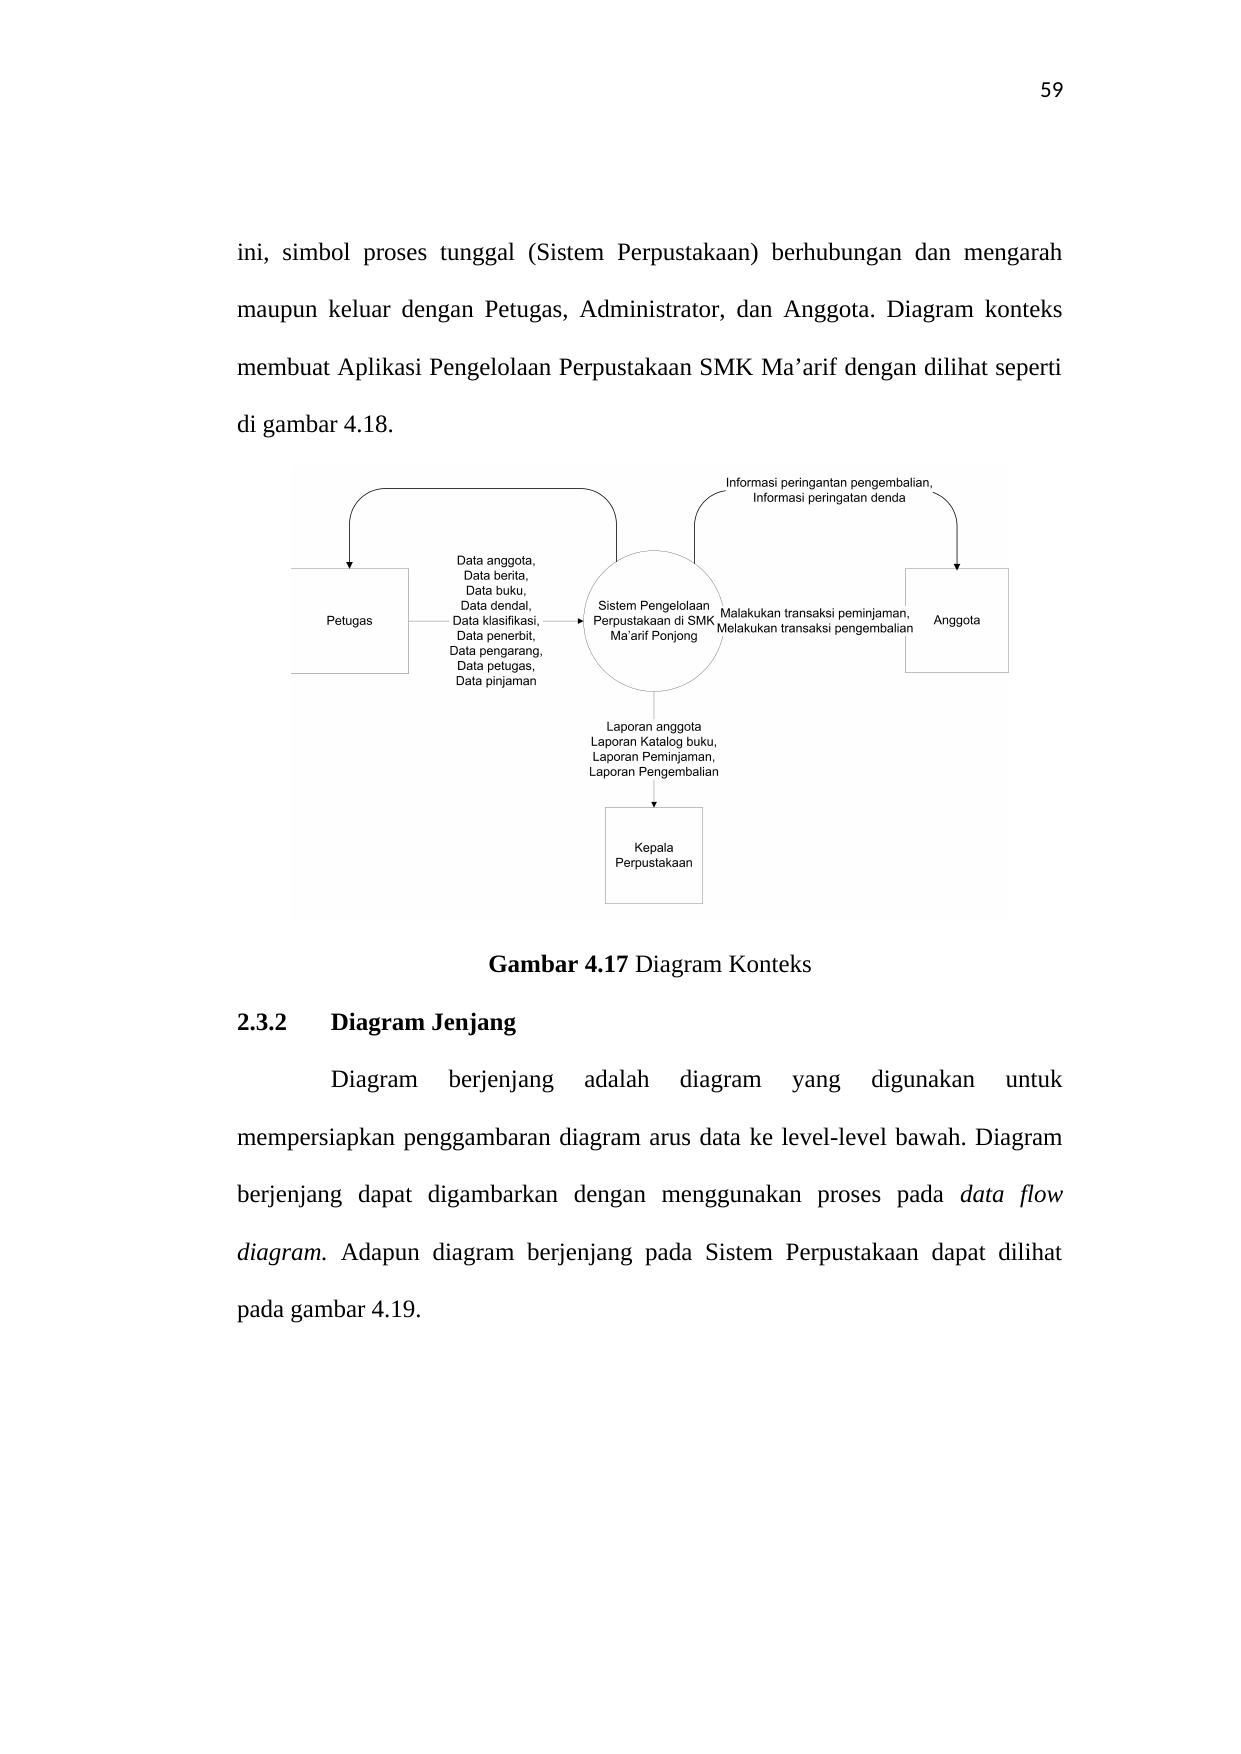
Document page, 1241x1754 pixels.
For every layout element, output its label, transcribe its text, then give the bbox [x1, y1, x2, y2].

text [237, 237, 1063, 438]
picture [291, 466, 1009, 922]
text 2.3.2 Diagram Jenjang [237, 1007, 1063, 1036]
text Gambar 4.17 Diagram Konteks [237, 949, 1063, 978]
text Diagram berjenjang adalah diagram yang digunakan untuk mempersiapkan penggambaran diagram arus data ke level-level bawah. Diagram berjenjang dapat digambarkan dengan menggunakan proses pada data flow diagram. Adapun diagram berjenjang pada Sistem Perpustakaan dapat dilihat pada gambar 4.19. [237, 1064, 1063, 1323]
